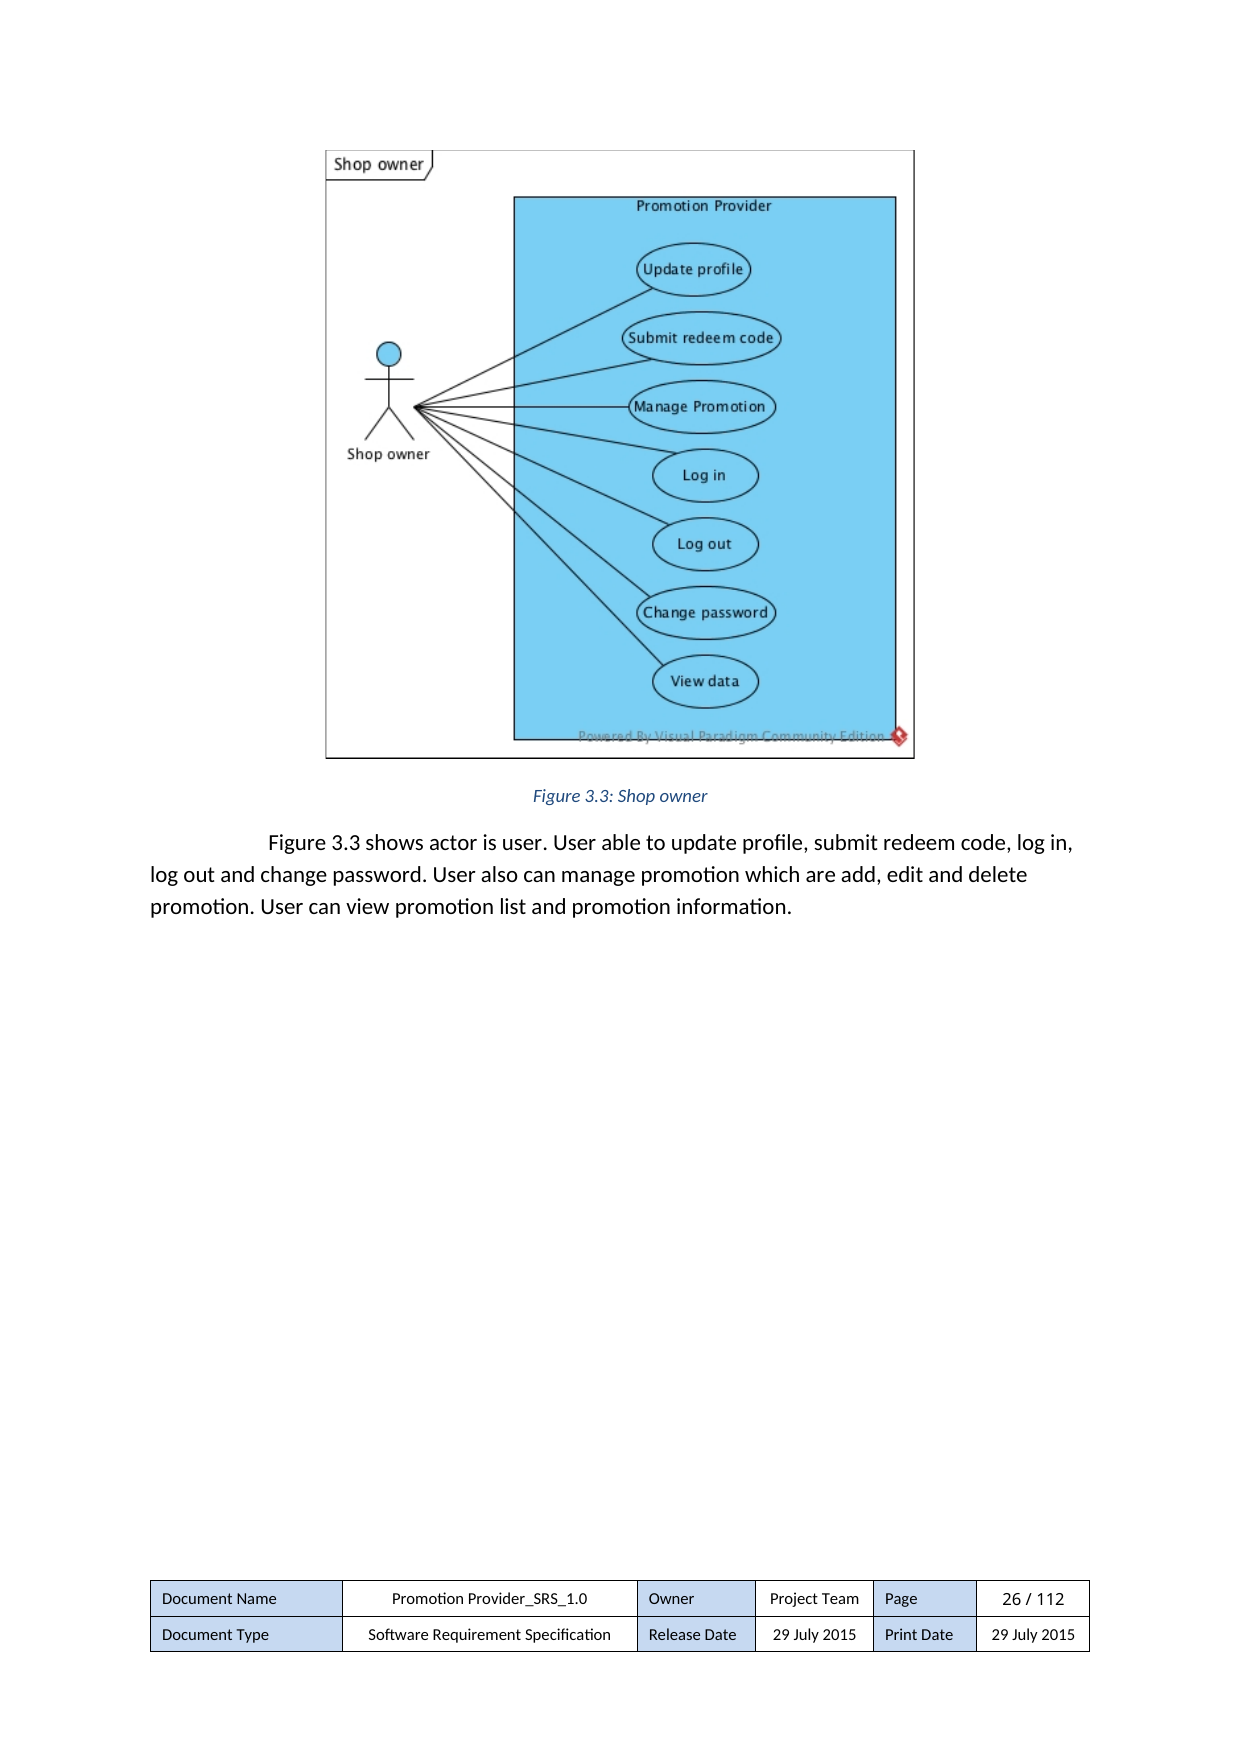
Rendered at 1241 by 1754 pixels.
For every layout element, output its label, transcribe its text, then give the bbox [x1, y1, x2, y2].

picture [325, 150, 915, 759]
text Figure 3.3: Shop owner [150, 784, 1090, 807]
text Figure 3.3 shows actor is user. User able to update profile, submit redeem code, log in, log out and change password. User also can manage promotion which are add, edit and delete promotion. User can view promotion list and promotion information. [150, 828, 1090, 920]
